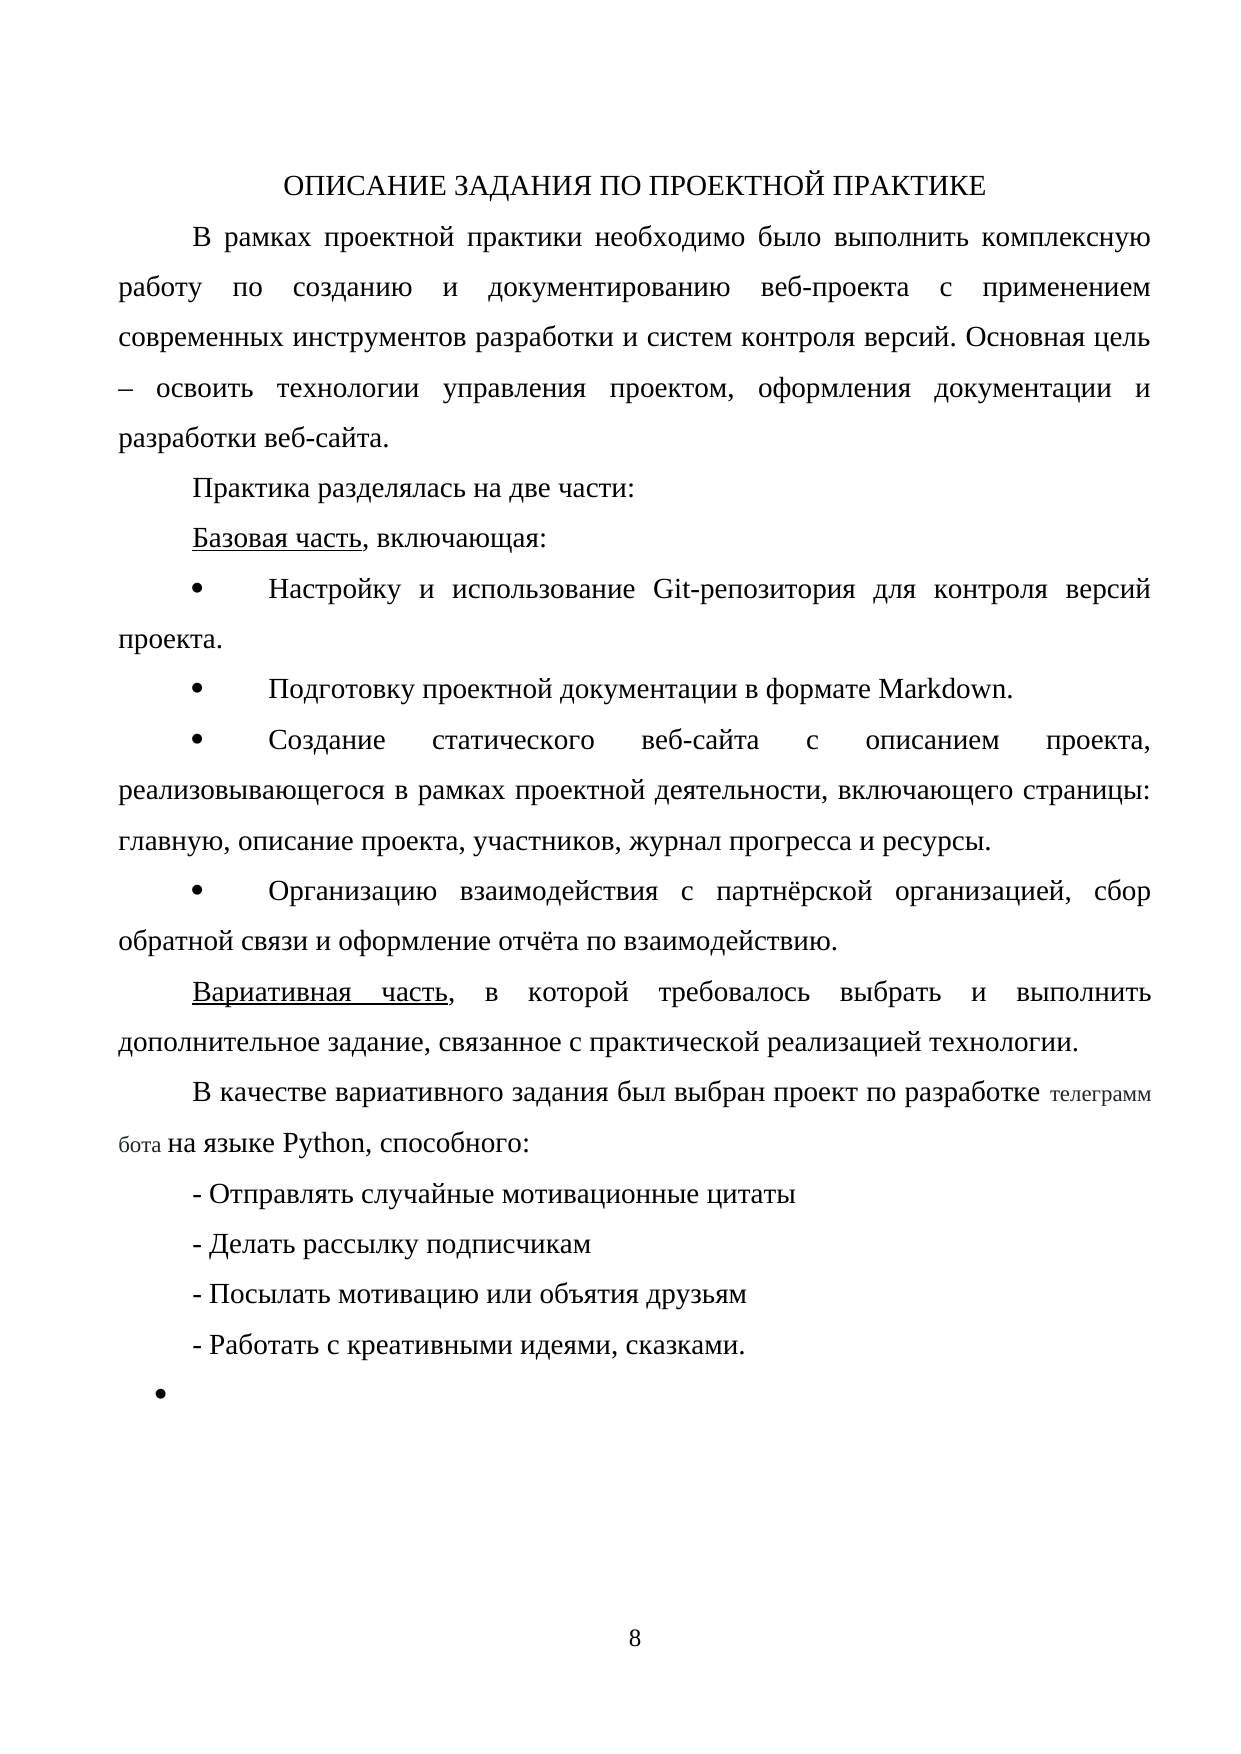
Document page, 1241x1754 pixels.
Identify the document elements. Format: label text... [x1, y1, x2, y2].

list Подготовку проектной документации в формате Markdown. [118, 672, 1152, 705]
text - Отправлять случайные мотивационные цитаты [118, 1176, 1152, 1209]
list Организацию взаимодействия с партнёрской организацией, сбор обратной связи и оформление отчёта по взаимодействию. [118, 873, 1152, 957]
text В рамках проектной практики необходимо было выполнить комплексную работу по созданию и документированию веб-проекта с применением современных инструментов разработки и систем контроля версий. Основная цель – освоить технологии управления проектом, оформления документации и разработки веб-сайта. [118, 219, 1152, 453]
text Базовая часть, включающая: [118, 521, 1152, 554]
text Практика разделялась на две части: [118, 470, 1152, 504]
text - Делать рассылку подписчикам [118, 1226, 1152, 1260]
text В качестве вариативного задания был выбран проект по разработке телеграмм ботa на языке Python, способного: [118, 1074, 1152, 1159]
list Создание статического веб-сайта с описанием проекта, реализовывающегося в рамках проектной деятельности, включающего страницы: главную, описание проекта, участников, журнал прогресса и ресурсы. [118, 722, 1152, 856]
text Вариативная часть, в которой требовалось выбрать и выполнить дополнительное задание, связанное с практической реализацией технологии. [118, 974, 1152, 1058]
list Настройку и использование Git-репозитория для контроля версий проекта. [118, 571, 1152, 655]
text - Работать с креативными идеями, сказками. [118, 1327, 1152, 1360]
text - Посылать мотивацию или объятия друзьям [118, 1276, 1152, 1310]
text ОПИСАНИЕ ЗАДАНИЯ ПО ПРОЕКТНОЙ ПРАКТИКЕ [118, 168, 1152, 202]
